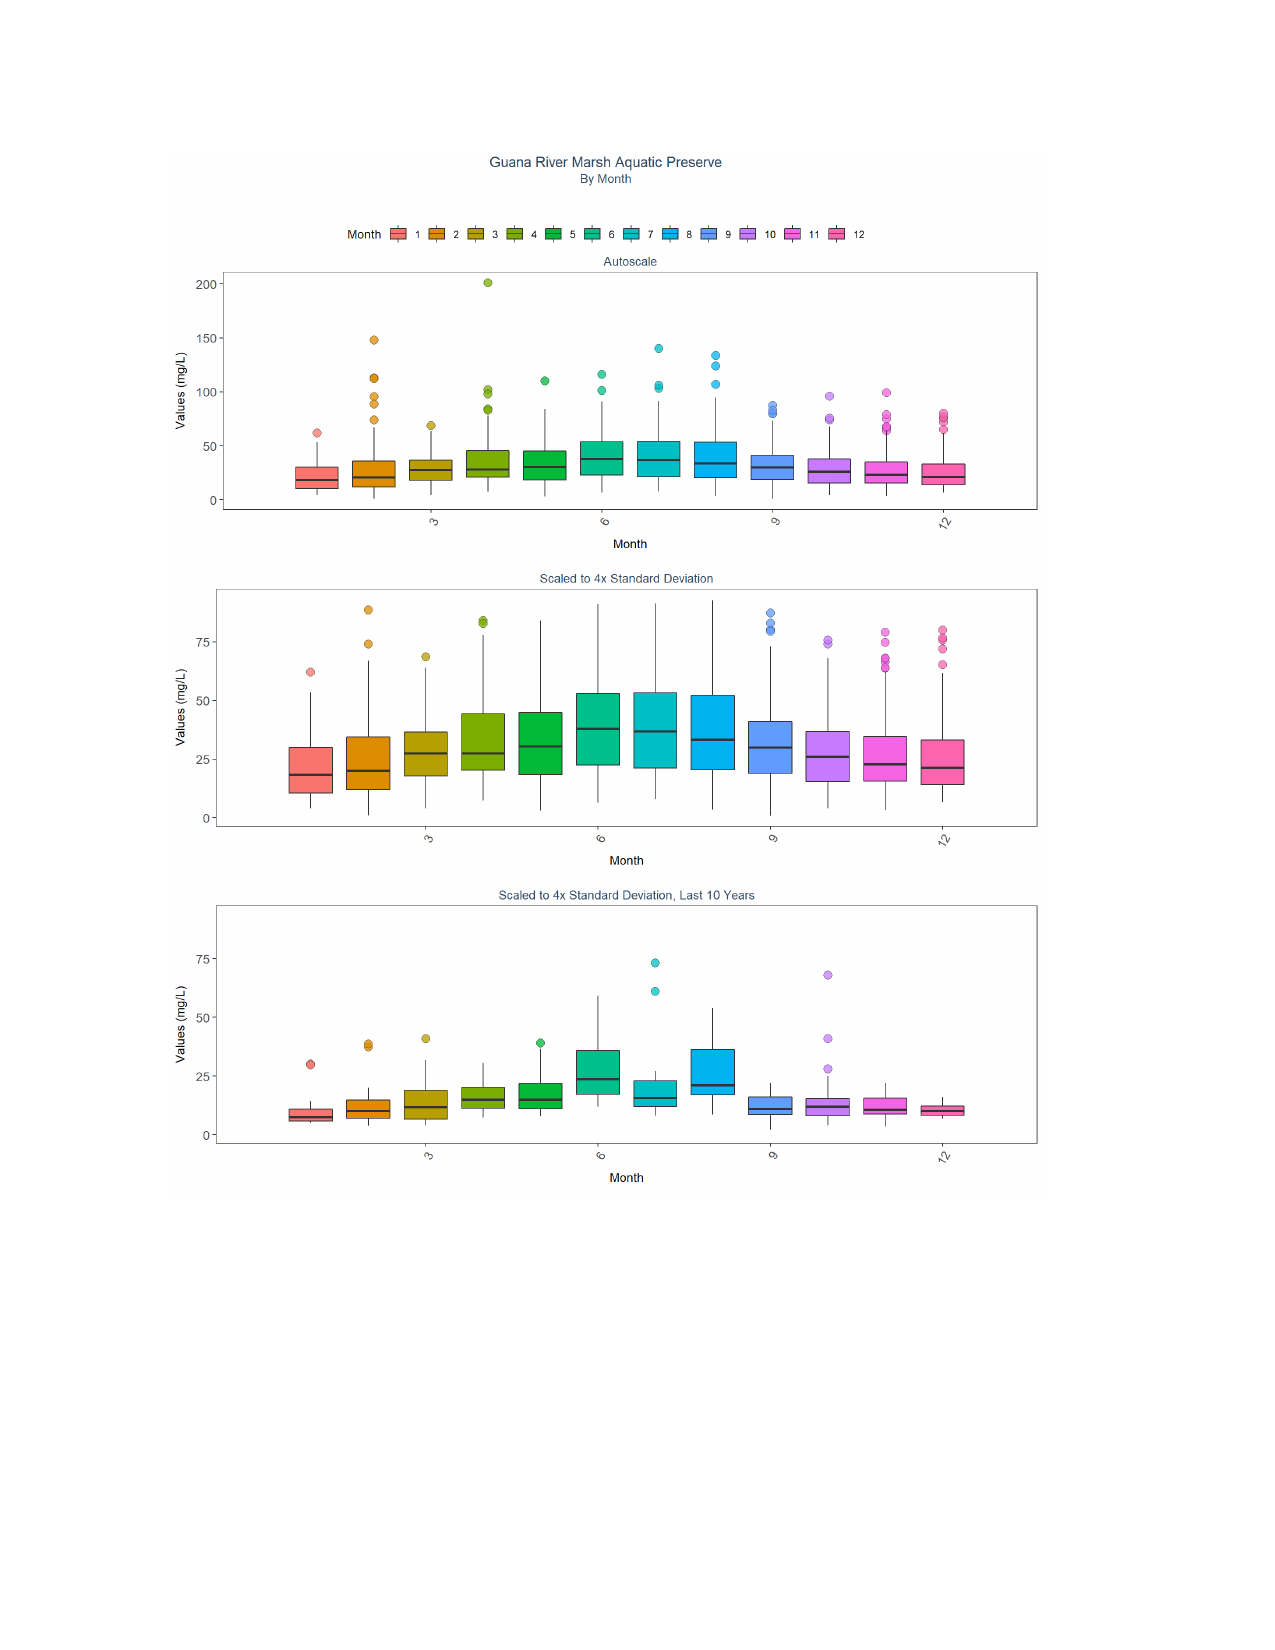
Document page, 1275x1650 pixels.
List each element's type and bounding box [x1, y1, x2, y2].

picture [168, 150, 1044, 1200]
